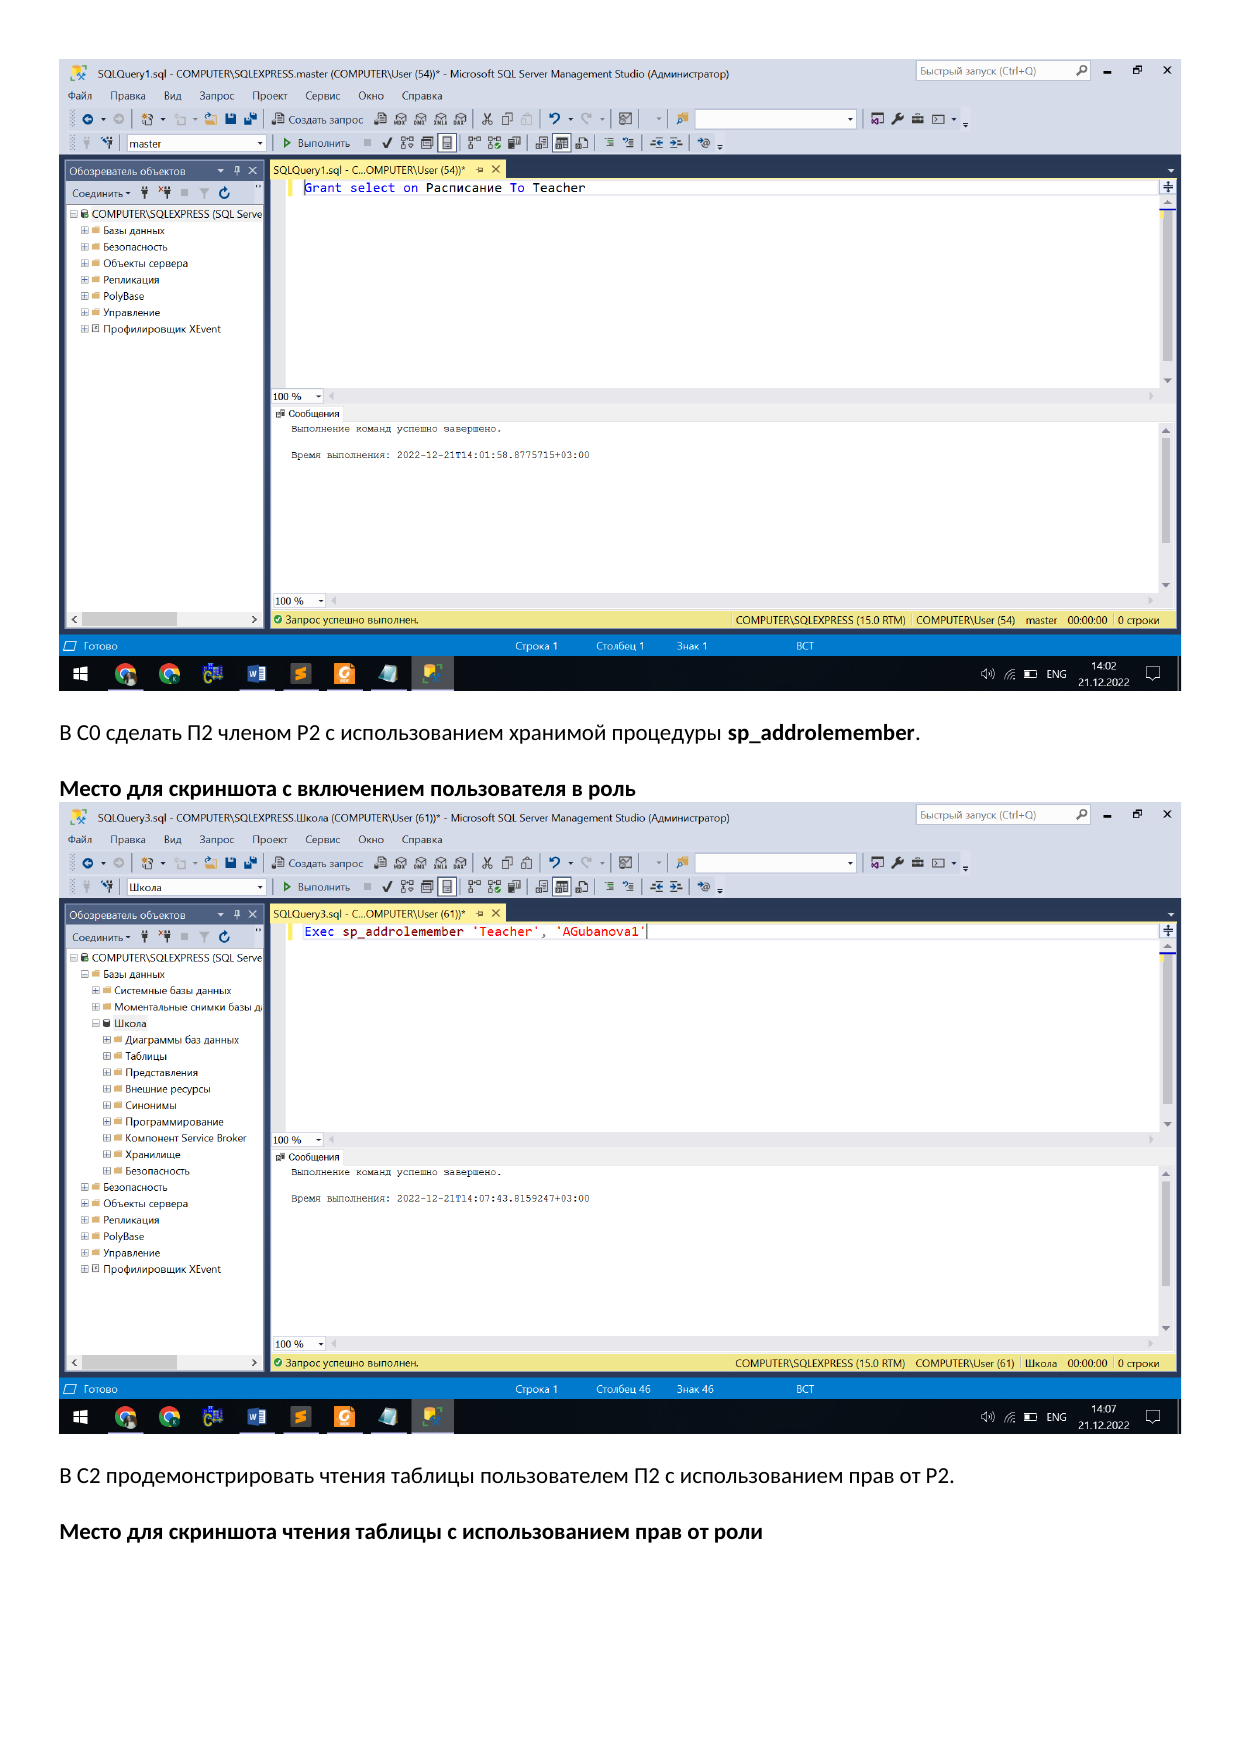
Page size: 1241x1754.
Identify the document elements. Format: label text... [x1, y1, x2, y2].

picture [59, 802, 1182, 1434]
picture [59, 59, 1182, 691]
text Место для скриншота чтения таблицы с использованием прав от роли [59, 1517, 1181, 1546]
text В С0 сделать П2 членом Р2 с использованием хранимой процедуры sp_addrolemember. [59, 718, 1181, 746]
text В С2 продемонстрировать чтения таблицы пользователем П2 с использованием прав от Р2. [59, 1461, 1181, 1489]
text Место для скриншота с включением пользователя в роль [59, 774, 1181, 802]
